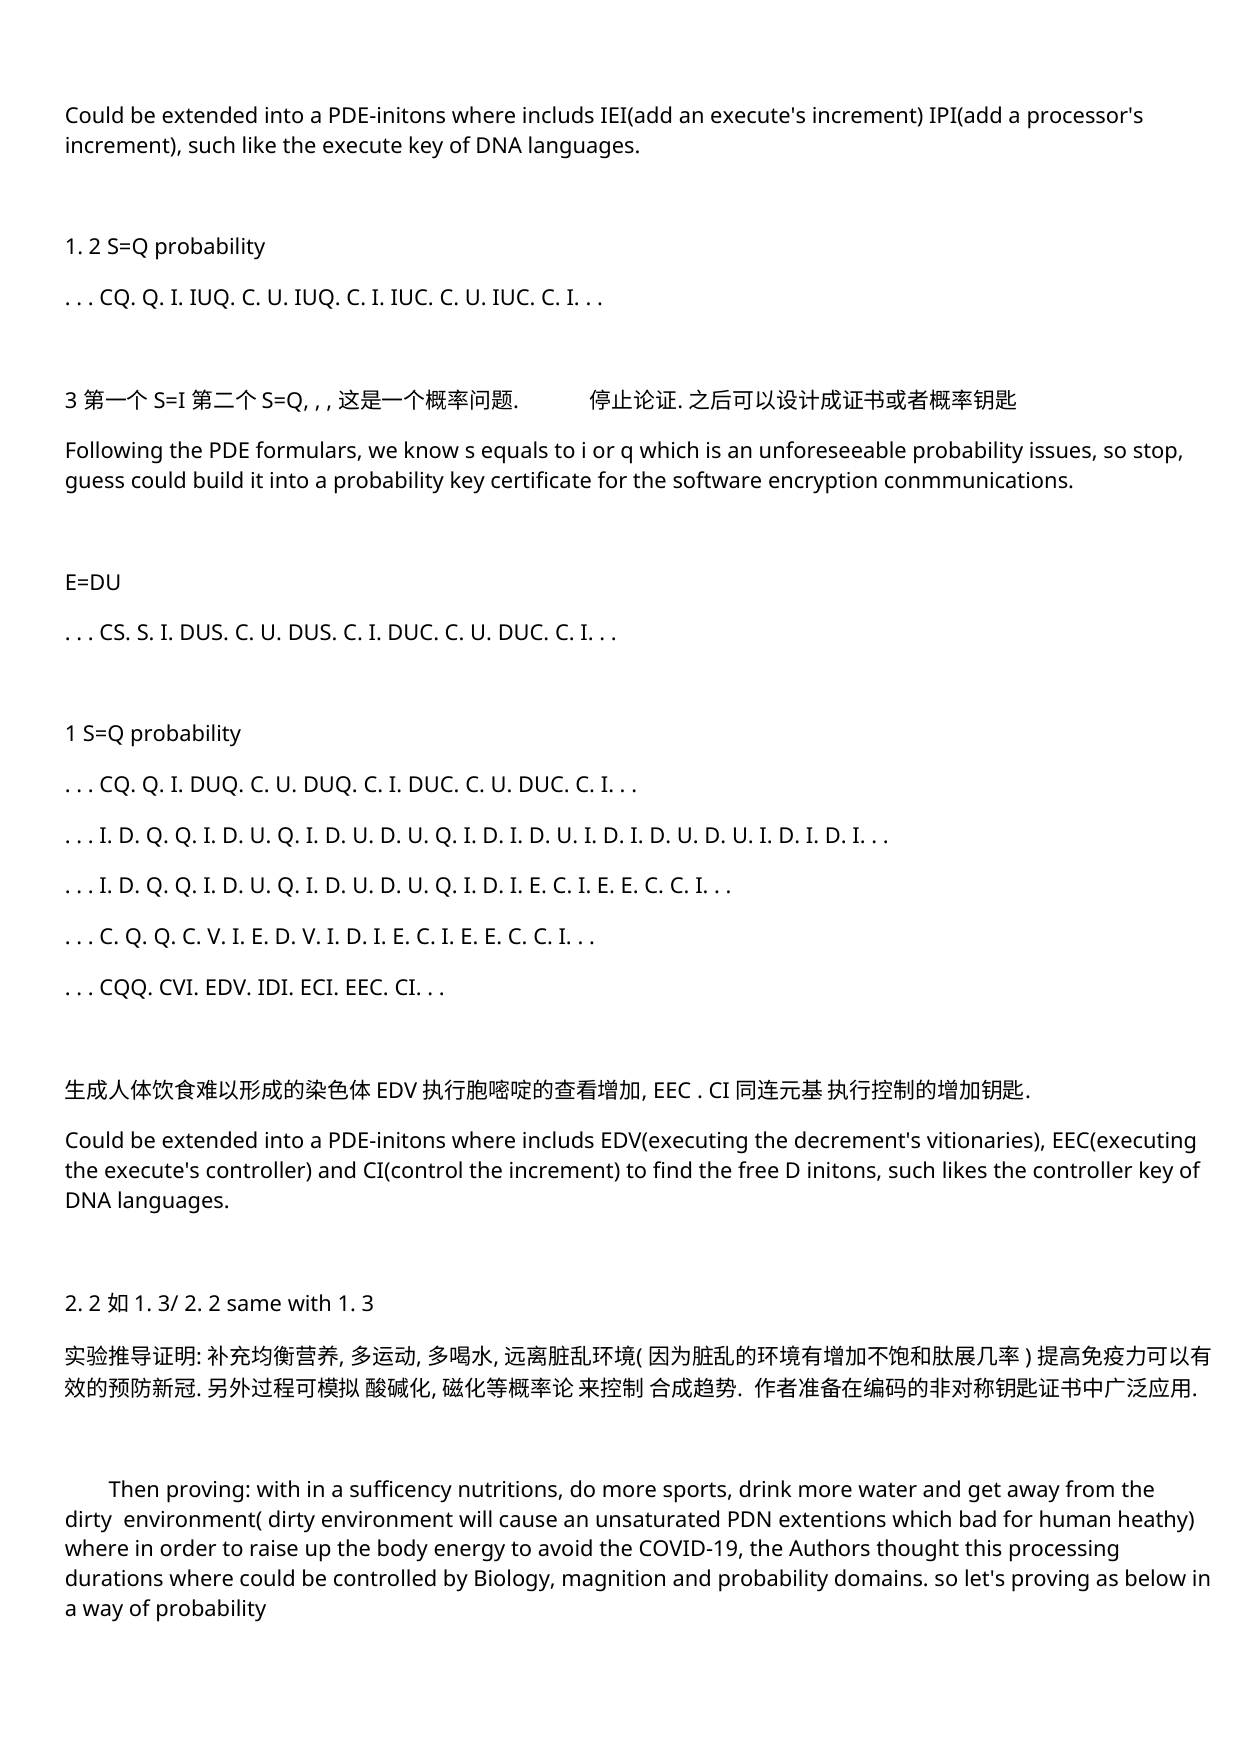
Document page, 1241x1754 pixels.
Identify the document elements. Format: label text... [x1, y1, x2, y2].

text Could be extended into a PDE-initons where includs IEI(add an execute's increment) IPI(add a processor's increment), such like the execute key of DNA languages. [64, 100, 1213, 159]
text Following the PDE formulars, we know s equals to i or q which is an unforeseeable probability issues, so stop, guess could build it into a probability key certificate for the software encryption conmmunications. [64, 436, 1213, 495]
text . . . CQ. Q. I. DUQ. C. U. DUQ. C. I. DUC. C. U. DUC. C. I. . . [64, 769, 1213, 799]
text . . . I. D. Q. Q. I. D. U. Q. I. D. U. D. U. Q. I. D. I. E. C. I. E. E. C. C. I. . . [64, 870, 1213, 900]
text 3 第一个 S=I 第二个 S=Q, , , 这是一个概率问题. 停止论证. 之后可以设计成证书或者概率钥匙 [64, 383, 1213, 415]
text Could be extended into a PDE-initons where includs EDV(executing the decrement's vitionaries), EEC(executing the execute's controller) and CI(control the increment) to find the free D initons, such likes the controller key of DNA languages. [64, 1125, 1213, 1215]
text . . . CS. S. I. DUS. C. U. DUS. C. I. DUC. C. U. DUC. C. I. . . [64, 617, 1213, 647]
text 1. 2 S=Q probability [64, 231, 1213, 261]
text 1 S=Q probability [64, 718, 1213, 748]
text E=DU [64, 567, 1213, 596]
text . . . CQ. Q. I. IUQ. C. U. IUQ. C. I. IUC. C. U. IUC. C. I. . . [64, 282, 1213, 311]
text . . . CQQ. CVI. EDV. IDI. ECI. EEC. CI. . . [64, 972, 1213, 1001]
text 实验推导证明: 补充均衡营养, 多运动, 多喝水, 远离脏乱环境( 因为脏乱的环境有增加不饱和肽展几率 ) 提高免疫力可以有效的预防新冠. 另外过程可模拟 酸碱化, 磁化等概率论 来控制 合成趋势. 作者准备在编码的非对称钥匙证书中广泛应用. [64, 1339, 1213, 1402]
text . . . C. Q. Q. C. V. I. E. D. V. I. D. I. E. C. I. E. E. C. C. I. . . [64, 921, 1213, 951]
text Then proving: with in a sufficency nutritions, do more sports, drink more water and get away from the dirty environment( dirty environment will cause an unsaturated PDN extentions which bad for human heathy) where in order to raise up the body energy to avoid the COVID-19, the Authors thought this processing durations where could be controlled by Biology, magnition and probability domains. so let's proving as below in a way of probability [64, 1474, 1213, 1623]
text 2. 2 如 1. 3/ 2. 2 same with 1. 3 [64, 1286, 1213, 1318]
text . . . I. D. Q. Q. I. D. U. Q. I. D. U. D. U. Q. I. D. I. D. U. I. D. I. D. U. D. U. I. D. I. D. I. . . [64, 820, 1213, 849]
text 生成人体饮食难以形成的染色体 EDV 执行胞嘧啶的查看增加, EEC . CI 同连元基 执行控制的增加钥匙. [64, 1073, 1213, 1104]
